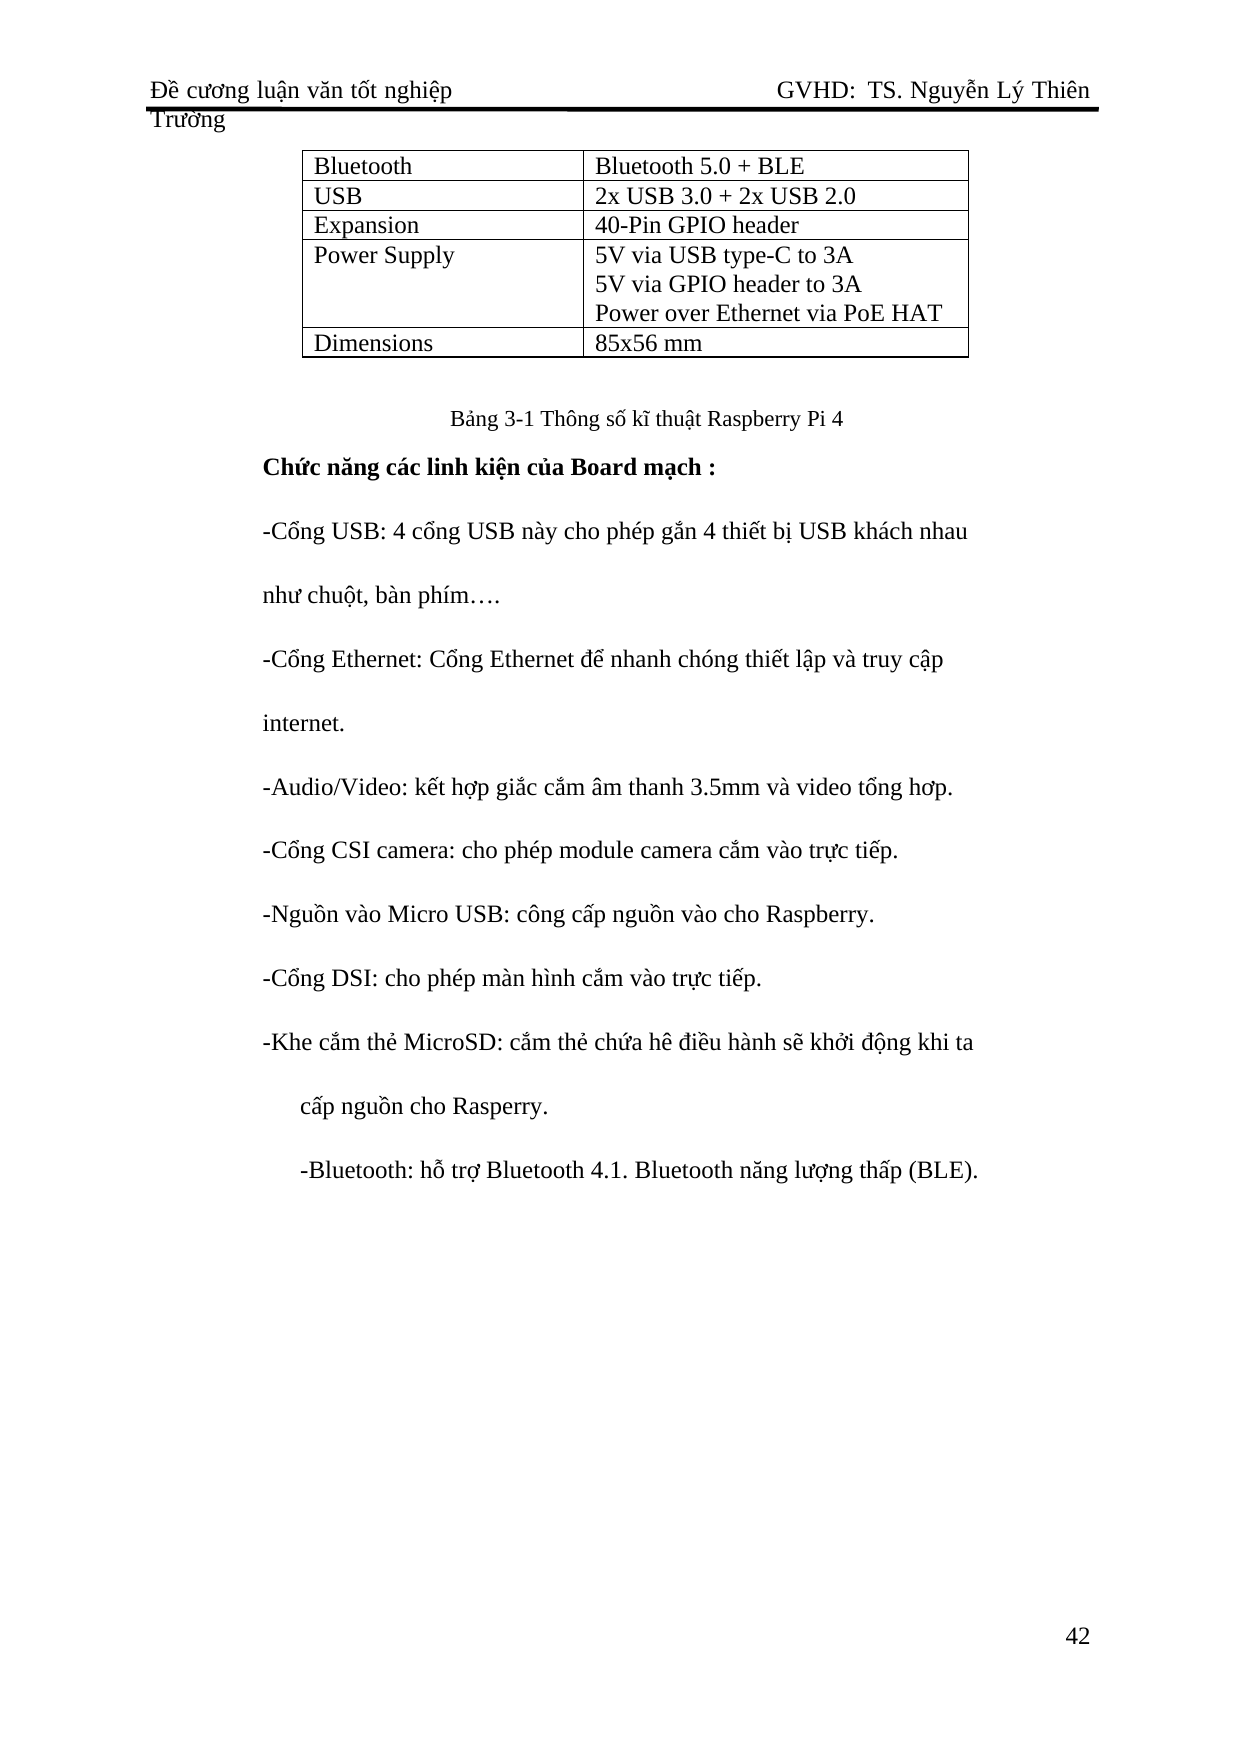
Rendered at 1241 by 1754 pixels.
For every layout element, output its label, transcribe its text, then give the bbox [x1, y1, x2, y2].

table_cell USB [303, 181, 583, 209]
text internet. [262, 708, 1090, 736]
table_cell 5V via USB type-C to 3A 5V via GPIO header to 3A Power over Ethernet via PoE HAT [584, 240, 968, 327]
text -Audio/Video: kết hợp giắc cắm âm thanh 3.5mm và video tổng hơp. [262, 772, 1090, 800]
text Bảng 3-1 Thông số kĩ thuật Raspberry Pi 4 [375, 405, 1090, 431]
text -Nguồn vào Micro USB: công cấp nguồn vào cho Raspberry. [262, 899, 1090, 928]
table_cell Dimensions [303, 328, 583, 356]
text Chức năng các linh kiện của Board mạch : [262, 452, 1090, 481]
table_cell Bluetooth 5.0 + BLE [584, 151, 968, 180]
text -Cổng CSI camera: cho phép module camera cắm vào trực tiếp. [262, 836, 1090, 864]
table_cell Bluetooth [303, 151, 583, 180]
table_cell Power Supply [303, 240, 583, 327]
text -Cổng Ethernet: Cổng Ethernet để nhanh chóng thiết lập và truy cập [262, 644, 1090, 672]
table_cell Expansion [303, 211, 583, 239]
text như chuột, bàn phím…. [262, 580, 1090, 608]
text -Khe cắm thẻ MicroSD: cắm thẻ chứa hê điều hành sẽ khởi động khi ta [262, 1027, 1090, 1056]
table_cell 2x USB 3.0 + 2x USB 2.0 [584, 181, 968, 209]
table_cell 40-Pin GPIO header [584, 211, 968, 239]
table_cell 85x56 mm [584, 328, 968, 356]
text -Cổng USB: 4 cổng USB này cho phép gắn 4 thiết bị USB khách nhau [262, 516, 1090, 544]
text -Cổng DSI: cho phép màn hình cắm vào trực tiếp. [262, 963, 1090, 992]
text -Bluetooth: hỗ trợ Bluetooth 4.1. Bluetooth năng lượng thấp (BLE). [262, 1155, 1090, 1184]
text cấp nguồn cho Rasperry. [262, 1091, 1090, 1120]
